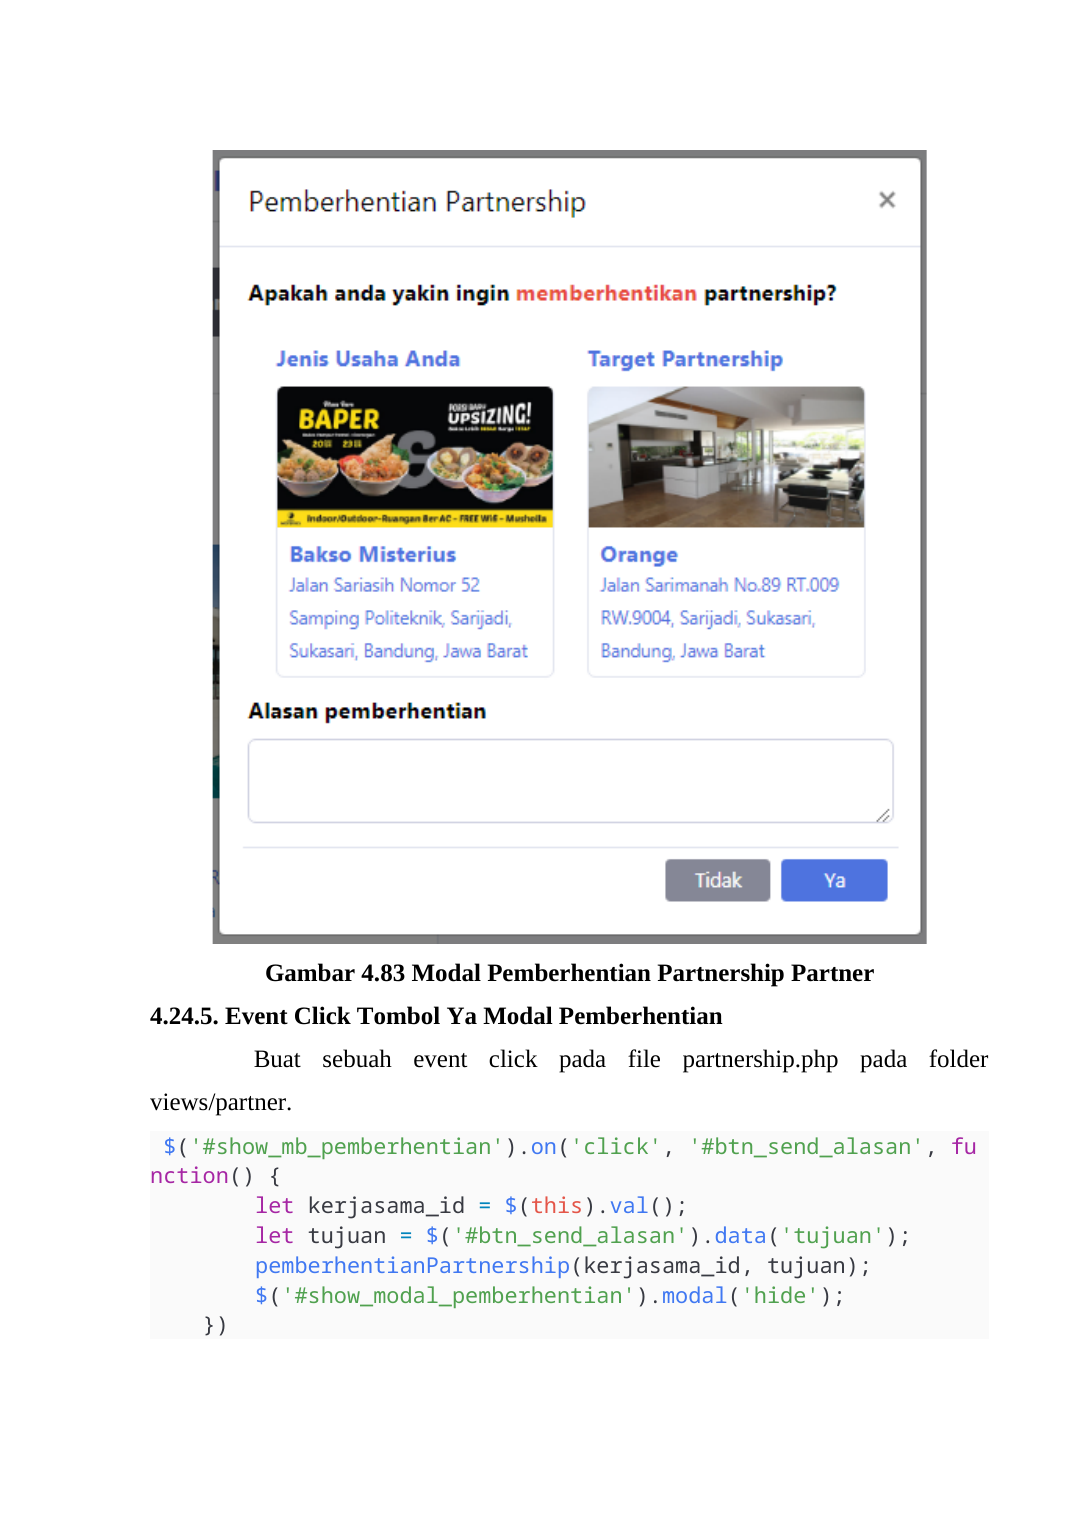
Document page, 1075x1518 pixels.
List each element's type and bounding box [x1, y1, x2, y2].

picture [212, 150, 927, 944]
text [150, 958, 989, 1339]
